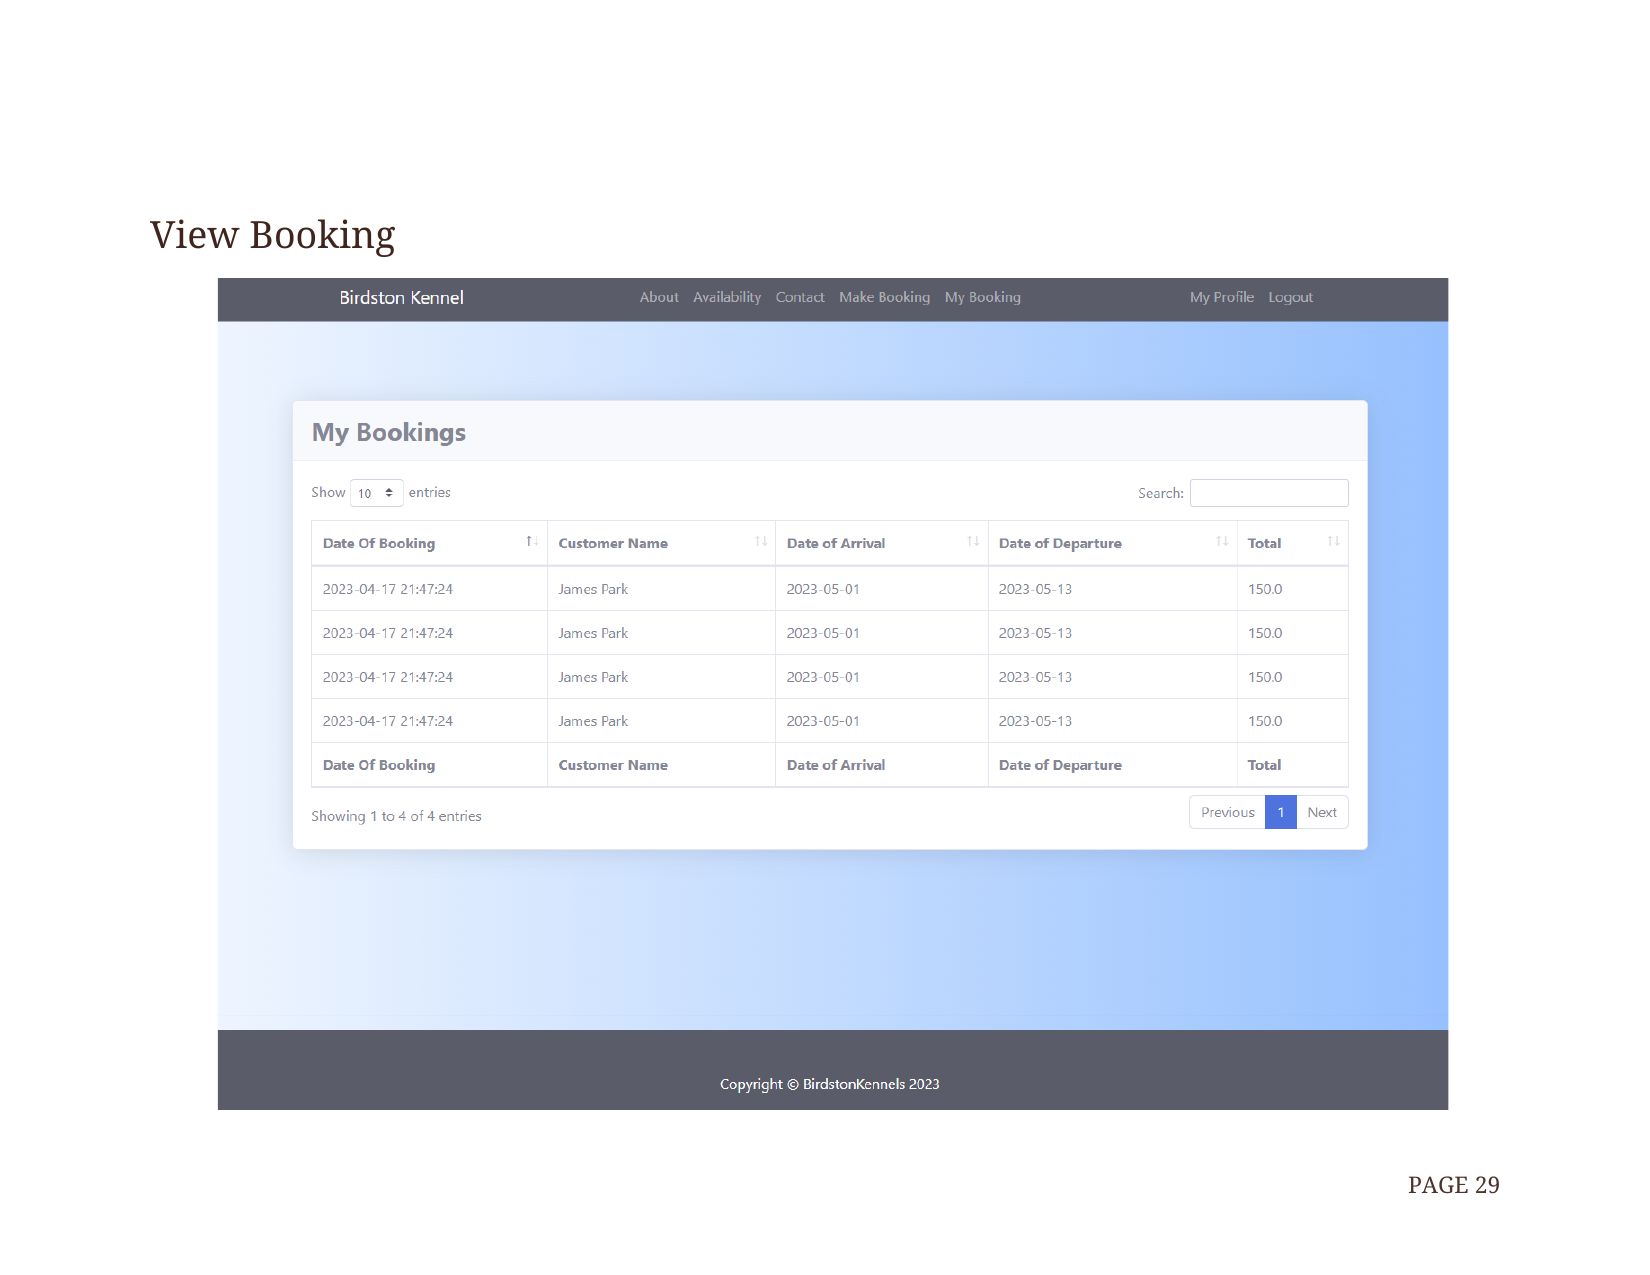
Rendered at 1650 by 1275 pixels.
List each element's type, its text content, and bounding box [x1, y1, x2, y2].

subtitle View Booking [150, 208, 1500, 259]
picture [217, 278, 1448, 1110]
